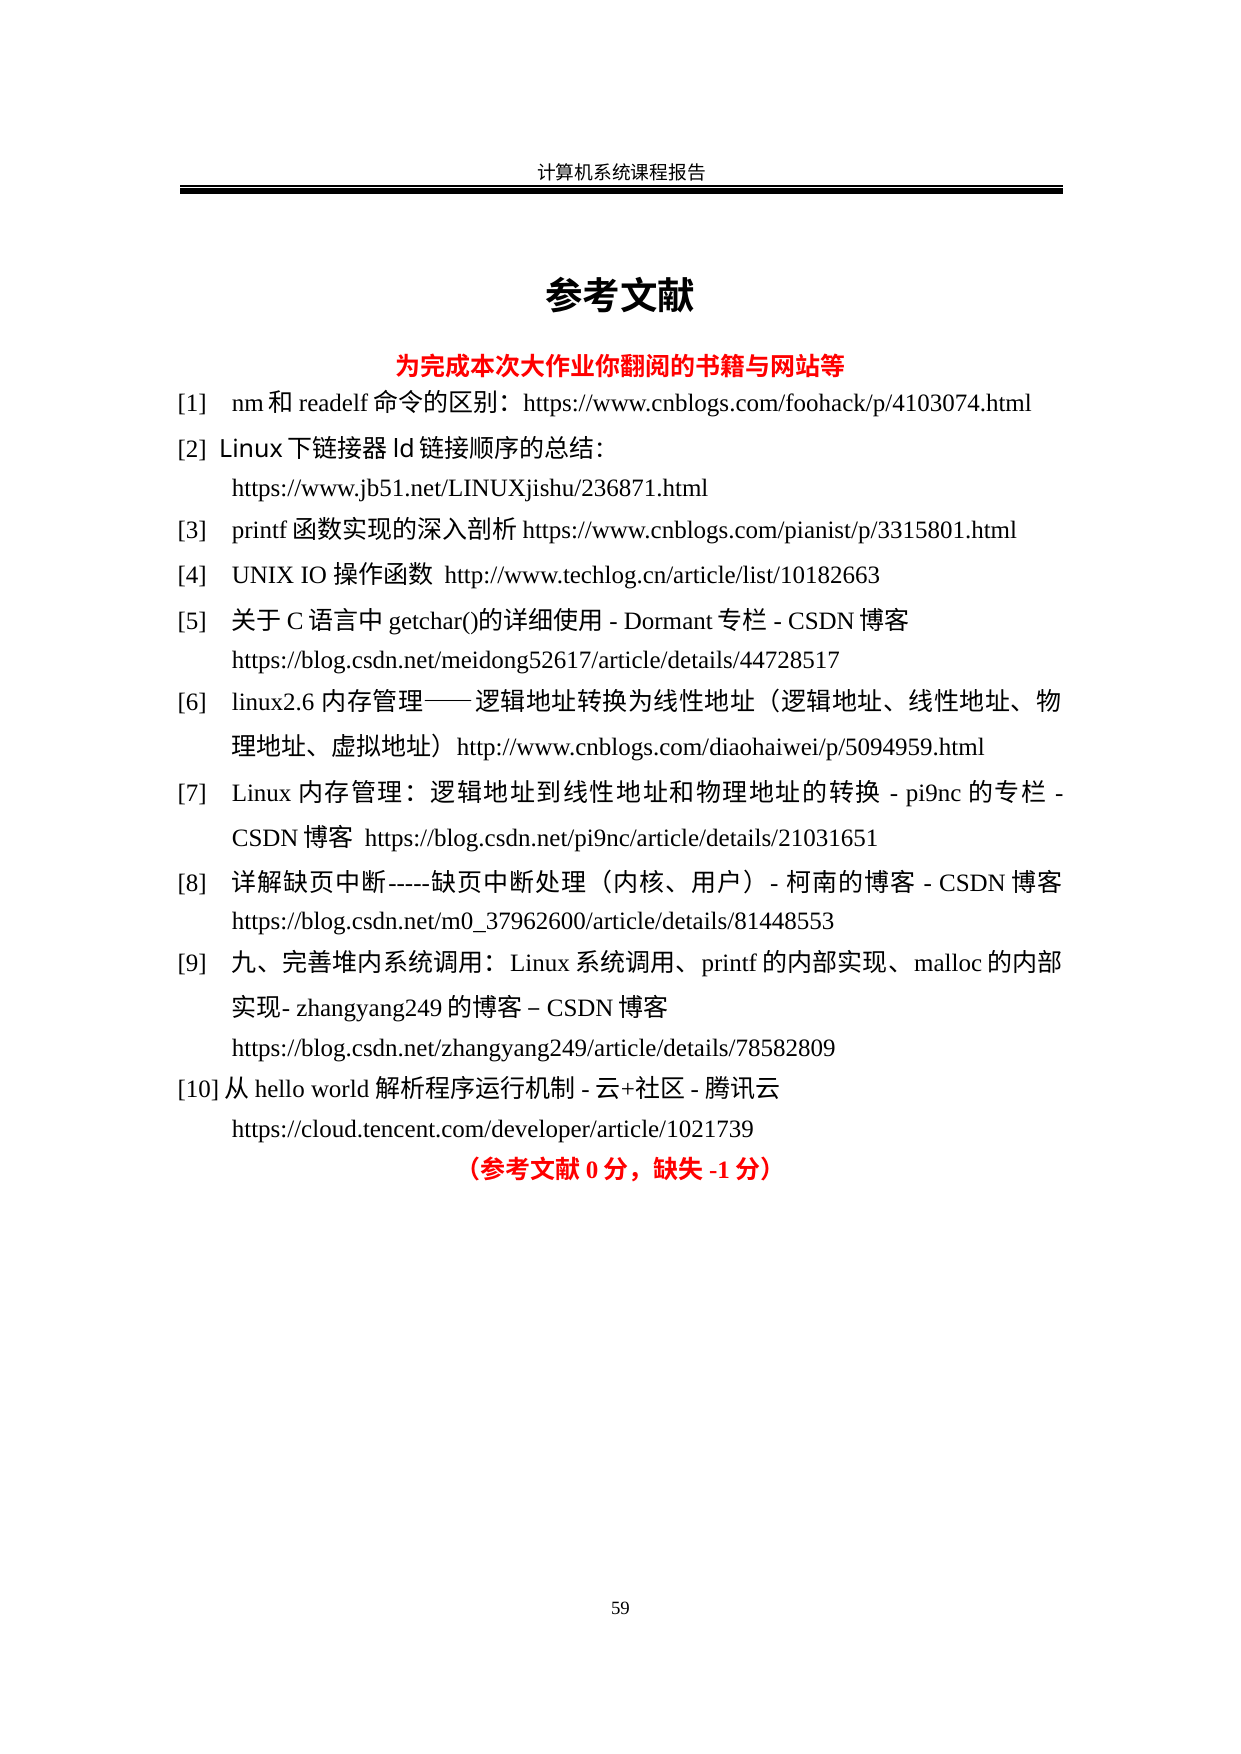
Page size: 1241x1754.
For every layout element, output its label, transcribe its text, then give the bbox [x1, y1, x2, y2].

text [1] nm和readelf命令的区别：https://www.cnblogs.com/foohack/p/4103074.html [177, 383, 1063, 419]
text https://blog.csdn.net/zhangyang249/article/details/78582809 [231, 1033, 1063, 1061]
text （参考文献0分，缺失 -1分） [177, 1150, 1063, 1186]
text https://cloud.tencent.com/developer/article/1021739 [198, 1114, 1063, 1143]
text [9] 九、完善堆内系统调用：Linux系统调用、printf的内部实现、malloc的内部实现- zhangyang249的博客 – CSDN博客 [177, 942, 1063, 1023]
text [2] Linux下链接器ld链接顺序的总结： [177, 428, 1063, 464]
subtitle 参考文献 [177, 242, 1063, 326]
text [8] 详解缺页中断-----缺页中断处理（内核、用户）- 柯南的博客 - CSDN博客 https://blog.csdn.net/m0_37962600/article/details/81448553 [177, 863, 1063, 935]
text [10] 从hello world 解析程序运行机制 - 云+社区 - 腾讯云 [177, 1068, 1063, 1105]
text https://www.jb51.net/LINUXjishu/236871.html [198, 473, 1063, 502]
text [5] 关于C语言中getchar()的详细使用 - Dormant专栏 - CSDN博客 [177, 600, 1063, 636]
text [7] Linux内存管理：逻辑地址到线性地址和物理地址的转换 - pi9nc的专栏 - CSDN博客 https://blog.csdn.net/pi9nc/article/details/21031651 [177, 772, 1063, 853]
text https://blog.csdn.net/meidong52617/article/details/44728517 [198, 645, 1063, 674]
text [4] UNIX IO 操作函数 http://www.techlog.cn/article/list/10182663 [177, 555, 1063, 591]
text 为完成本次大作业你翻阅的书籍与网站等 [177, 347, 1063, 383]
text [6] linux2.6 内存管理——逻辑地址转换为线性地址（逻辑地址、线性地址、物理地址、虚拟地址）http://www.cnblogs.com/diaohaiwei/p/5094959.html [177, 681, 1063, 763]
text [3] printf函数实现的深入剖析https://www.cnblogs.com/pianist/p/3315801.html [177, 509, 1063, 546]
